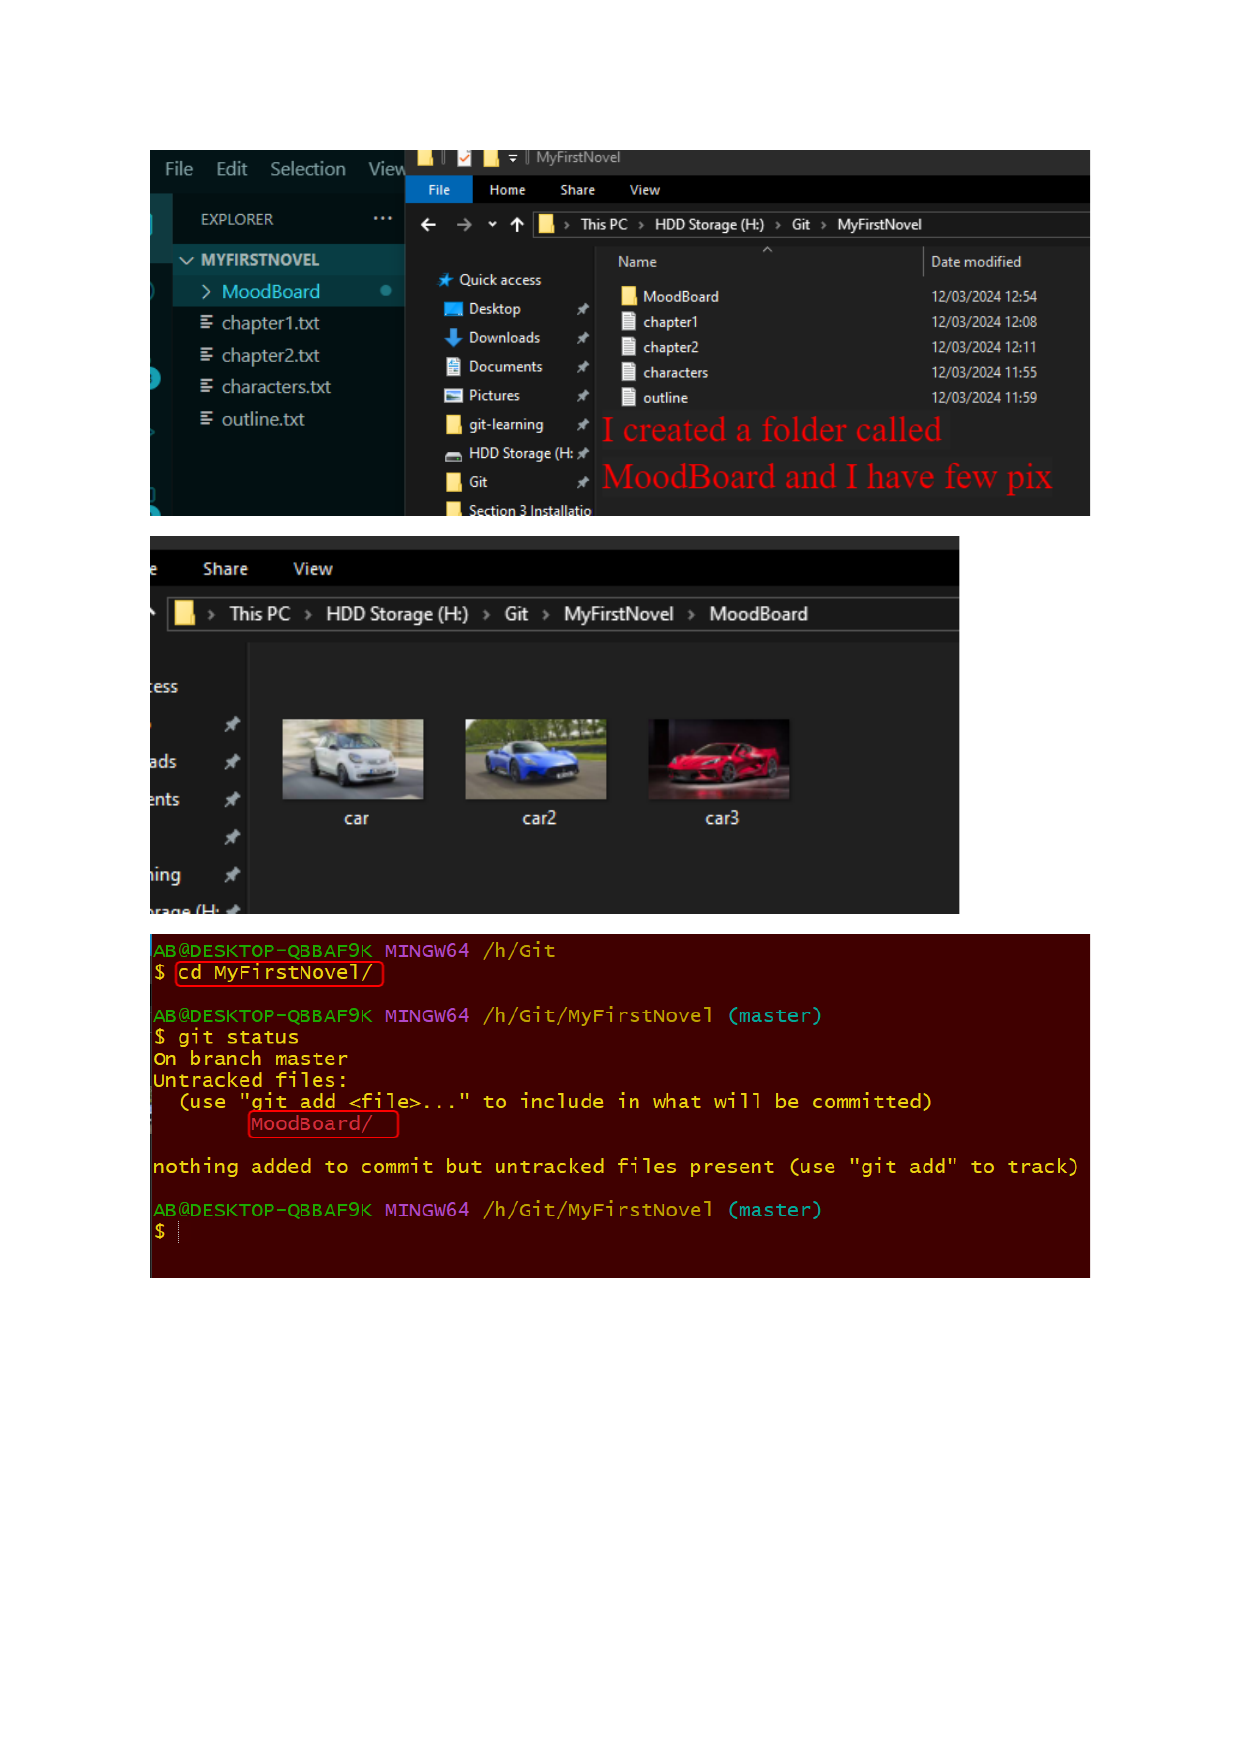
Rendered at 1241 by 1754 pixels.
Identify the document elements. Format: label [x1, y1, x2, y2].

picture [150, 150, 1091, 516]
picture [150, 536, 960, 914]
picture [150, 934, 1091, 1278]
